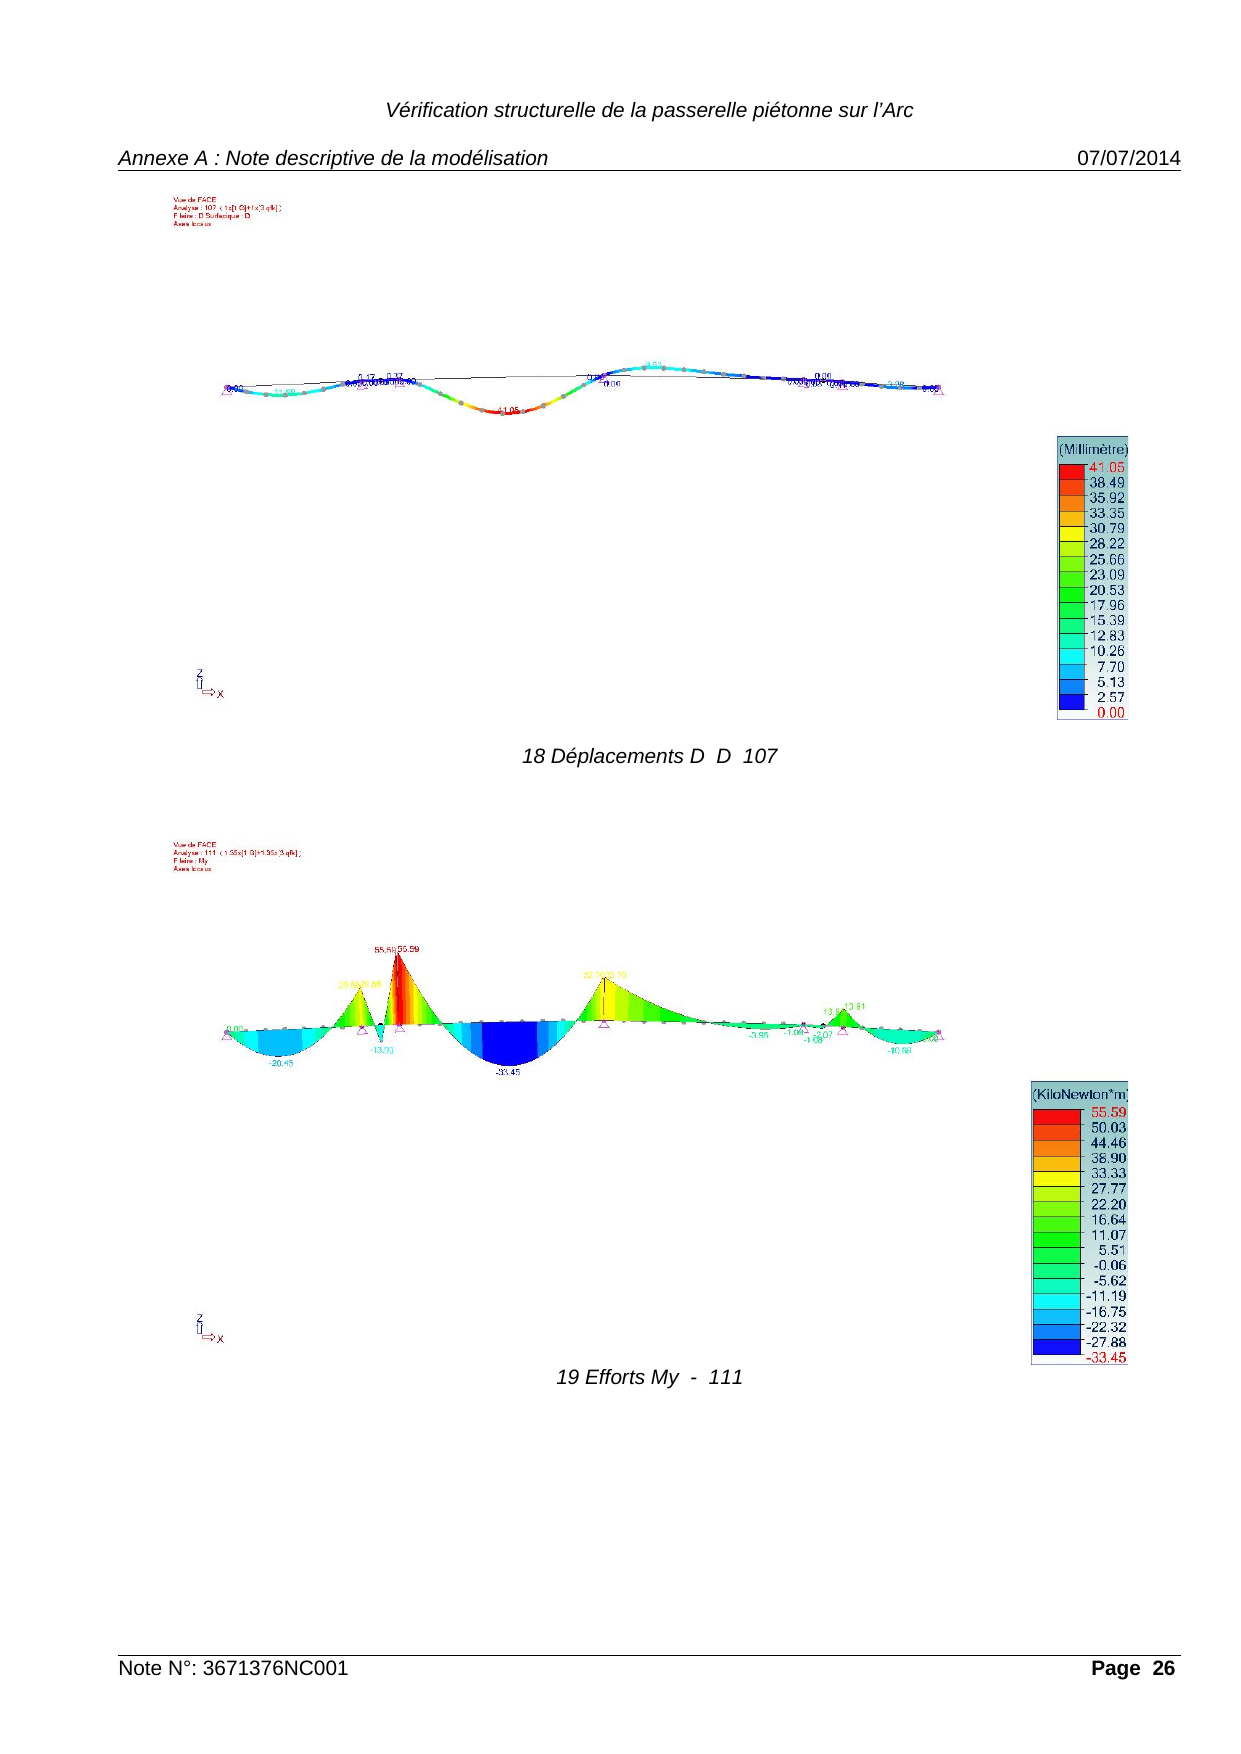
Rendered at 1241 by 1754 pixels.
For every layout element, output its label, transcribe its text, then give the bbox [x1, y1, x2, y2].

text 19 Efforts My - 111 [118, 1229, 1181, 1389]
text 18 Déplacements D D 107 [118, 744, 1181, 768]
